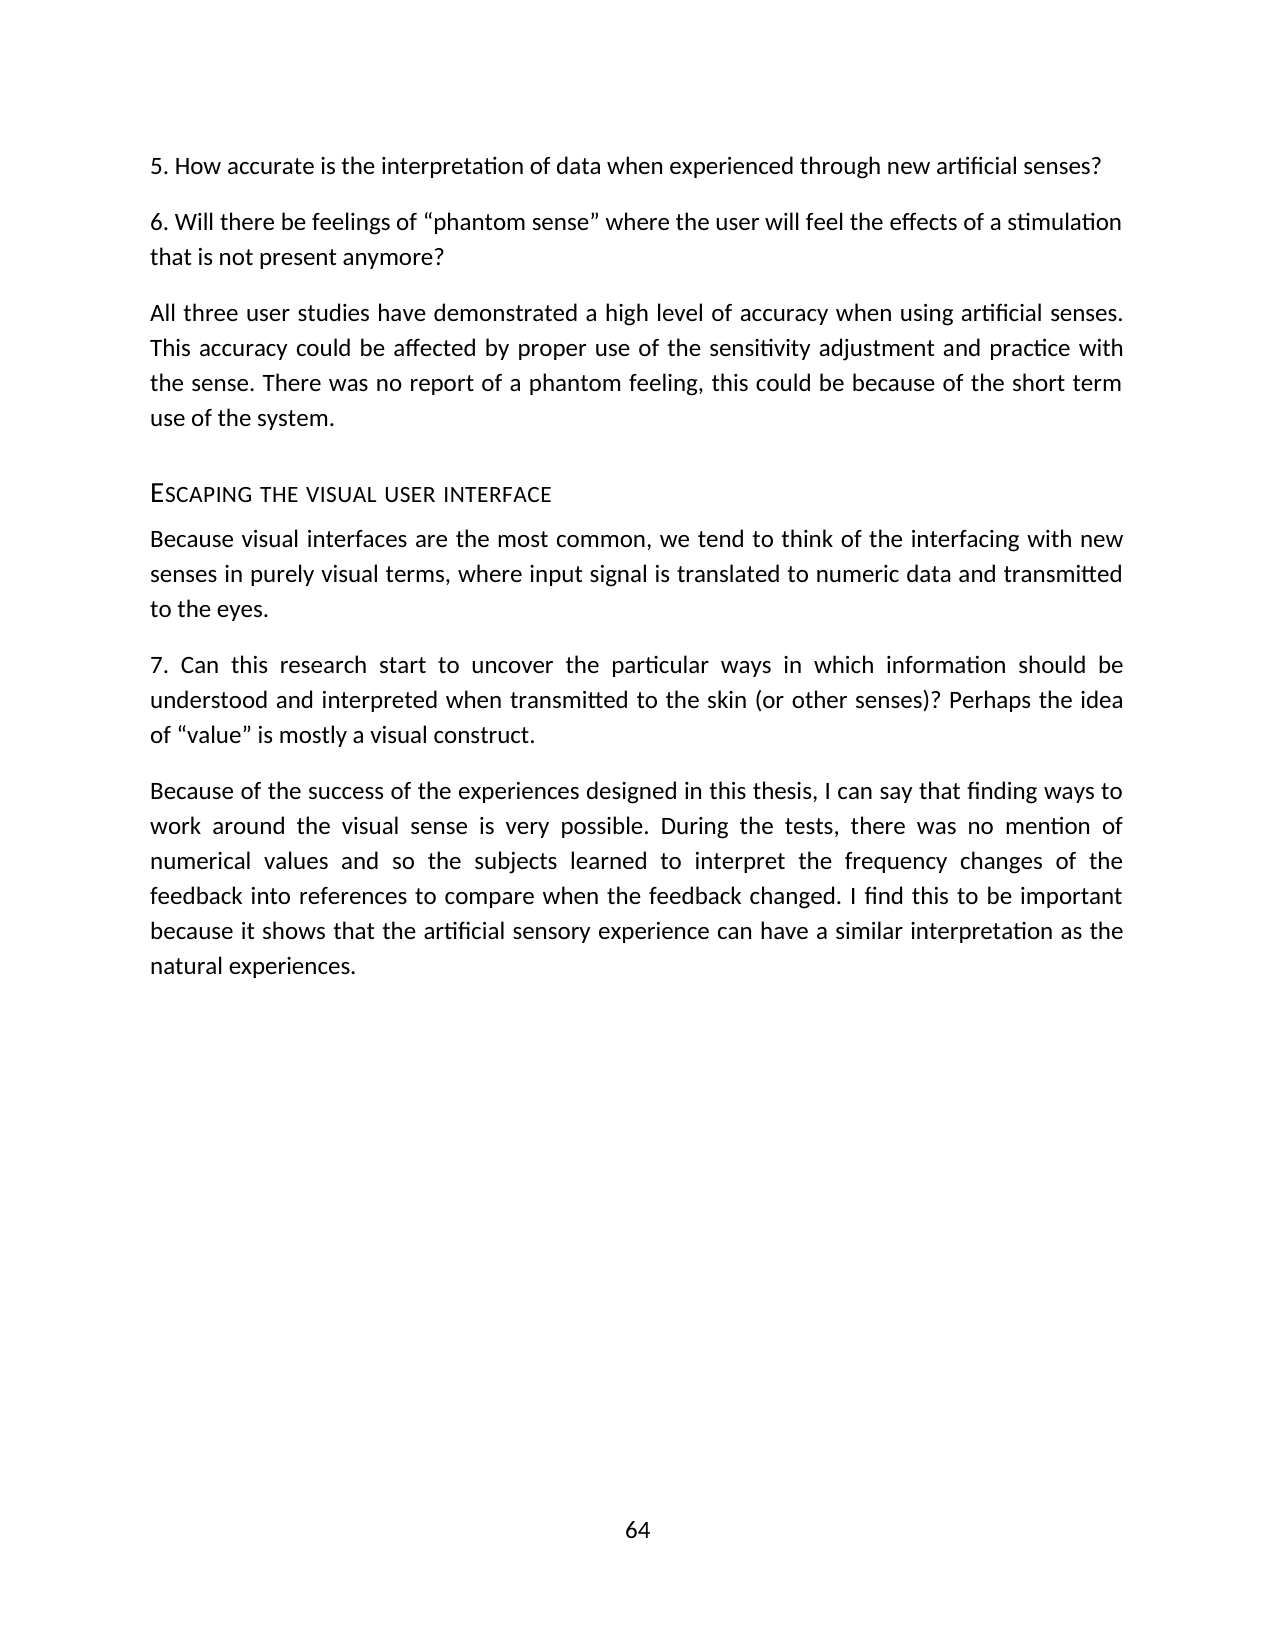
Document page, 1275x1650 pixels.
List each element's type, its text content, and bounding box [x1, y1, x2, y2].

text Because visual interfaces are the most common, we tend to think of the interfacing with new senses in purely visual terms, where input signal is translated to numeric data and transmitted to the eyes. [150, 523, 1125, 624]
text All three user studies have demonstrated a high level of accuracy when using artificial senses. This accuracy could be affected by proper use of the sensitivity adjustment and practice with the sense. There was no report of a phantom feeling, this could be because of the short term use of the system. [150, 297, 1125, 432]
text 6. Will there be feelings of “phantom sense” where the user will feel the effects of a stimulation that is not present anymore? [150, 206, 1125, 271]
subtitle Escaping the visual user interface [150, 474, 1125, 510]
text 5. How accurate is the interpretation of data when experienced through new artificial senses? [150, 150, 1125, 181]
text 7. Can this research start to uncover the particular ways in which information should be understood and interpreted when transmitted to the skin (or other senses)? Perhaps the idea of “value” is mostly a visual construct. [150, 649, 1125, 750]
text Because of the success of the experiences designed in this thesis, I can say that finding ways to work around the visual sense is very possible. During the tests, there was no mention of numerical values and so the subjects learned to interpret the frequency changes of the feedback into references to compare when the feedback changed. I find this to be important because it shows that the artificial sensory experience can have a similar interpretation as the natural experiences. [150, 775, 1125, 981]
